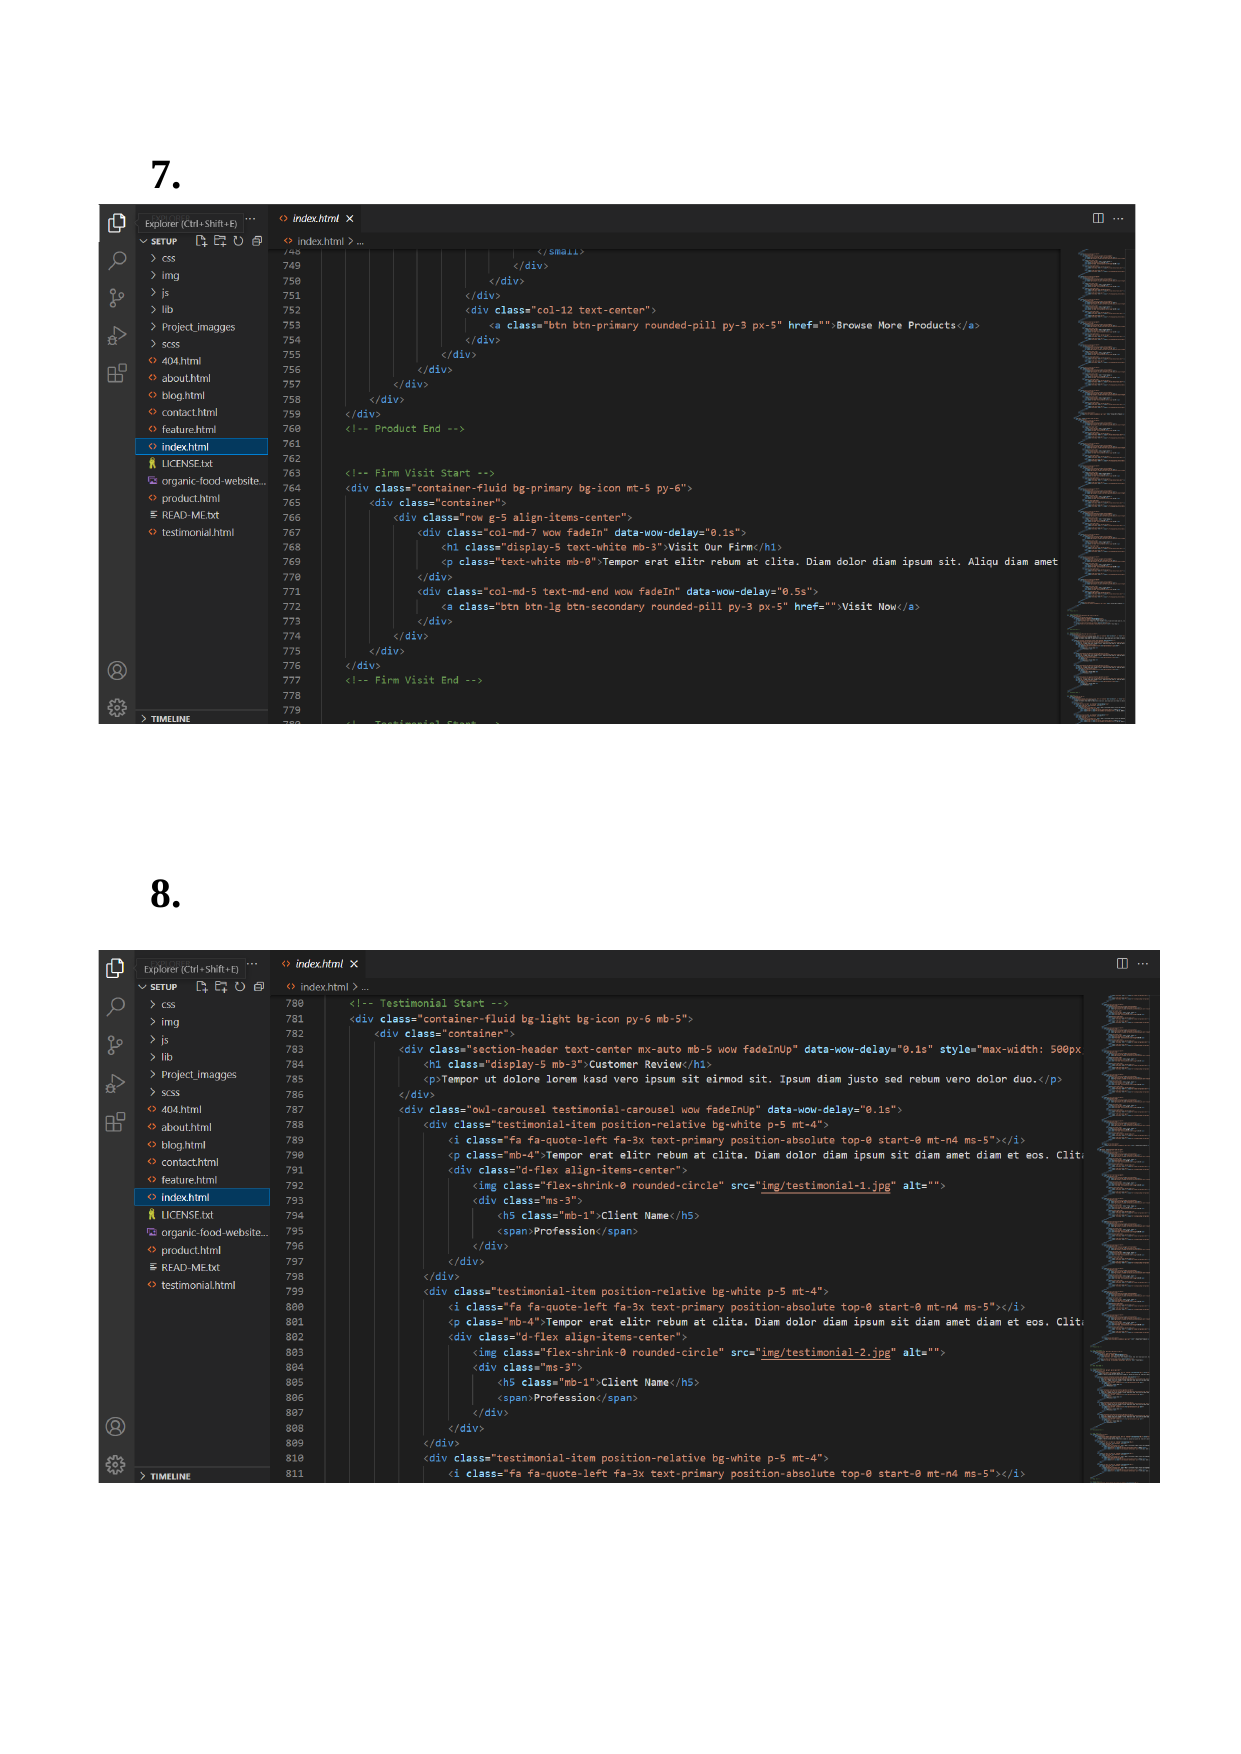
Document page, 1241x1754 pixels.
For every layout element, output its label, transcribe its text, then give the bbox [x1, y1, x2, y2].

text 8. [150, 869, 1090, 917]
text 7. [150, 150, 1090, 198]
picture [98, 204, 1136, 724]
picture [98, 950, 1160, 1483]
